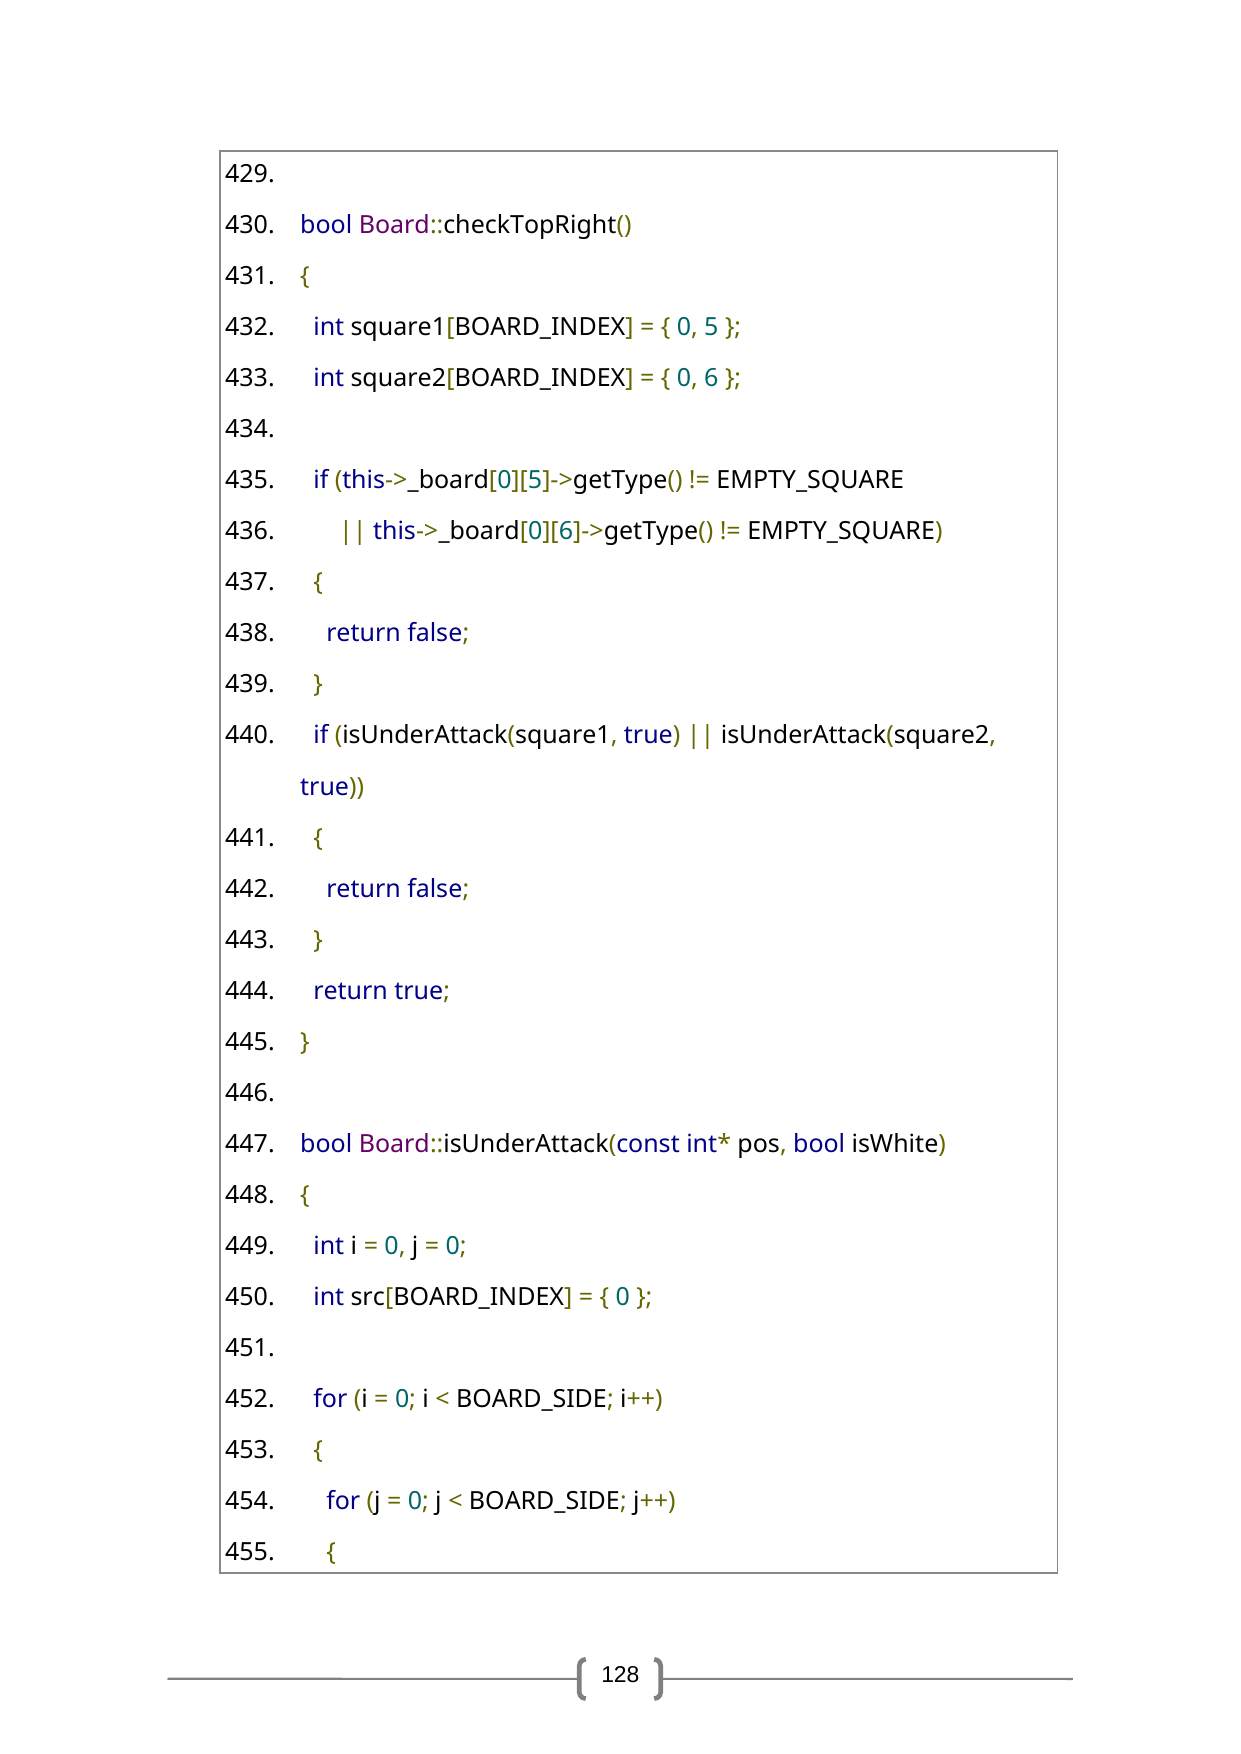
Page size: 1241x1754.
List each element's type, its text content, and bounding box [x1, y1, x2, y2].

list for (j = 0; j < BOARD_SIDE; j++) [221, 1477, 1057, 1517]
list { [221, 813, 1057, 853]
list } [221, 660, 1057, 700]
list if (isUnderAttack(square1, true) || isUnderAttack(square2, true)) [221, 711, 1057, 802]
list bool Board::isUnderAttack(const int* pos, bool isWhite) [221, 1120, 1057, 1159]
list int i = 0, j = 0; [221, 1222, 1057, 1262]
list int square1[BOARD_INDEX] = { 0, 5 }; [221, 303, 1057, 343]
list return false; [221, 864, 1057, 904]
list int square2[BOARD_INDEX] = { 0, 6 }; [221, 354, 1057, 394]
list || this->_board[0][6]->getType() != EMPTY_SQUARE) [221, 507, 1057, 547]
list return true; [221, 967, 1057, 1006]
list bool Board::checkTopRight() [221, 201, 1057, 241]
list int src[BOARD_INDEX] = { 0 }; [221, 1273, 1057, 1313]
list { [221, 558, 1057, 598]
list if (this->_board[0][5]->getType() != EMPTY_SQUARE [221, 456, 1057, 496]
list { [221, 252, 1057, 292]
list for (i = 0; i < BOARD_SIDE; i++) [221, 1375, 1057, 1415]
list } [221, 916, 1057, 955]
list } [221, 1018, 1057, 1057]
list { [221, 1171, 1057, 1211]
list return false; [221, 609, 1057, 649]
list { [221, 1528, 1057, 1572]
list { [221, 1426, 1057, 1466]
